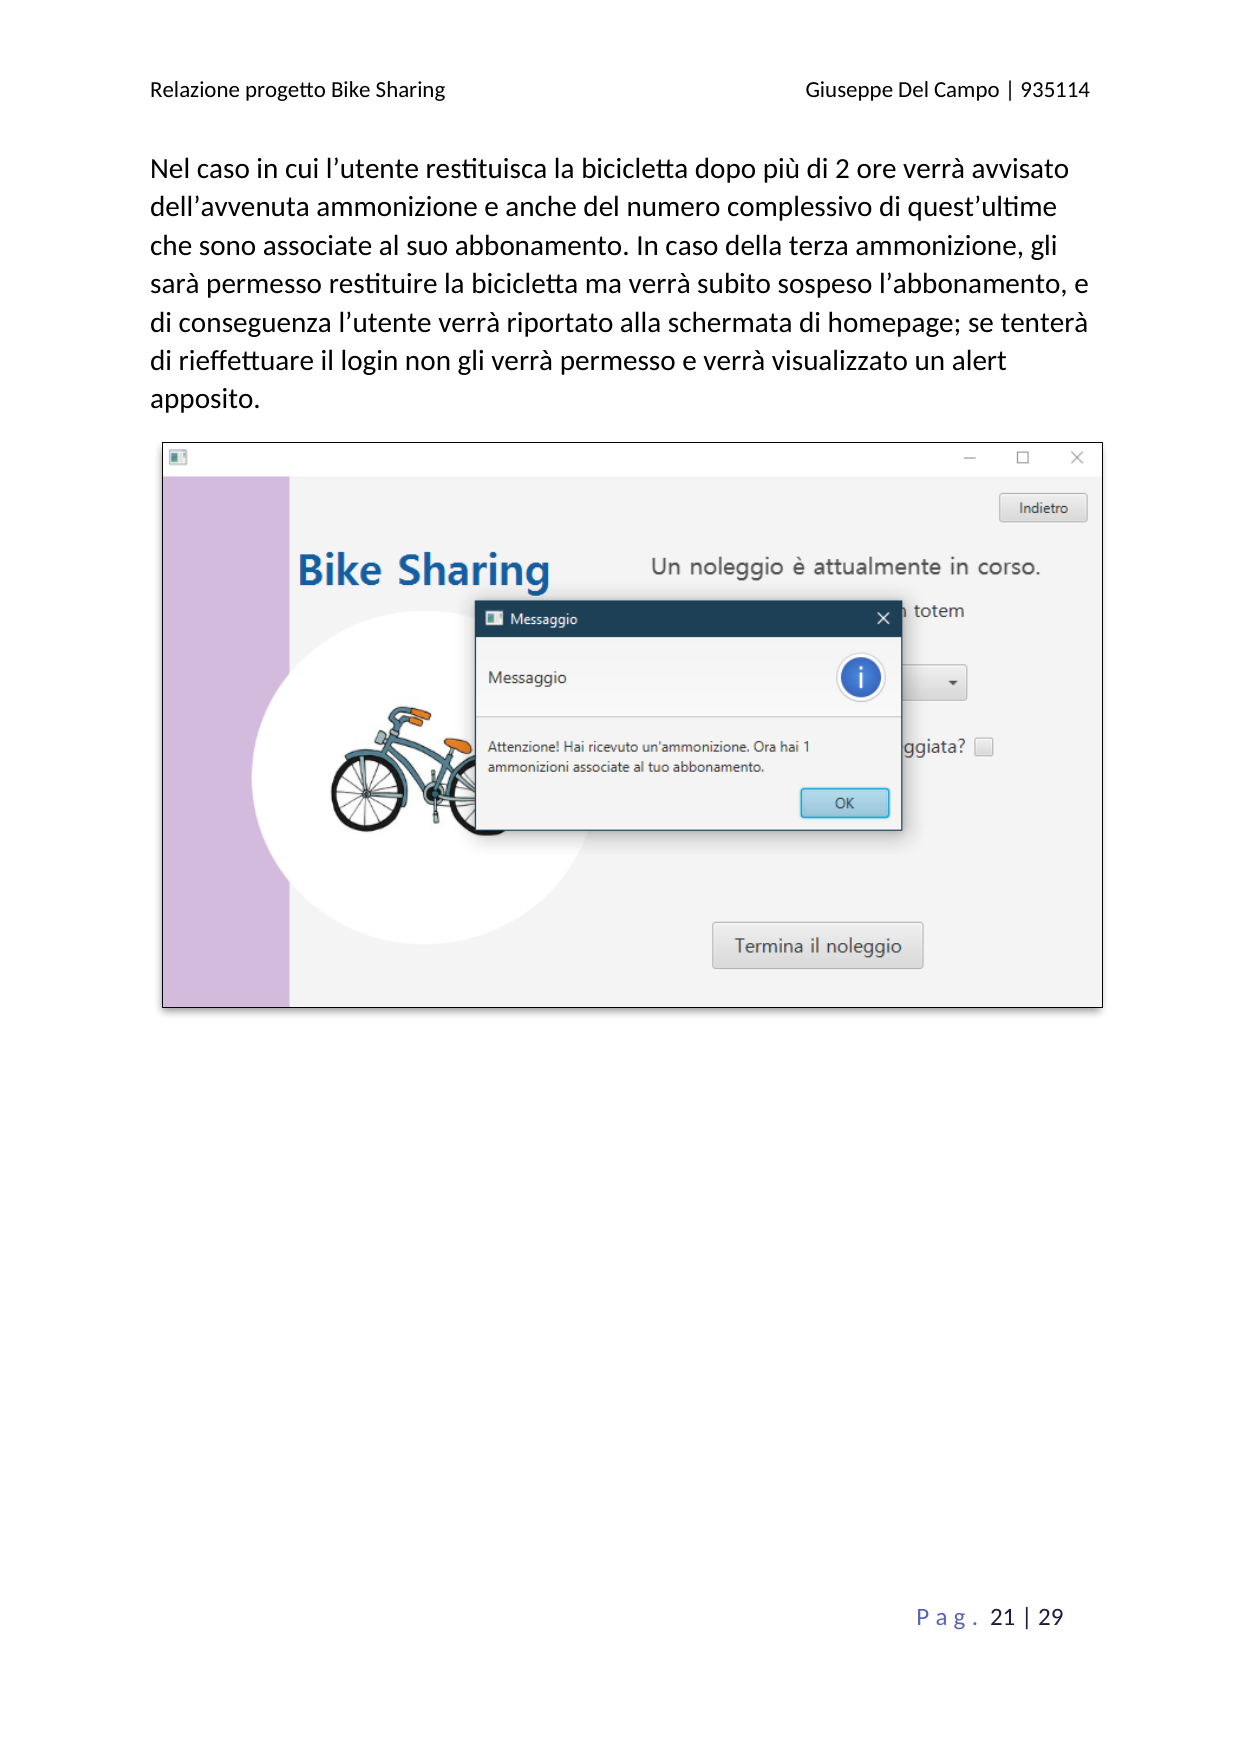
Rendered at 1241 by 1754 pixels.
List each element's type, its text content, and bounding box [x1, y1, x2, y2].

text Nel caso in cui l’utente restituisca la bicicletta dopo più di 2 ore verrà avvisato dell’avvenuta ammonizione e anche del numero complessivo di quest’ultime che sono associate al suo abbonamento. In caso della terza ammonizione, gli sarà permesso restituire la bicicletta ma verrà subito sospeso l’abbonamento, e di conseguenza l’utente verrà riportato alla schermata di homepage; se tenterà di rieffettuare il login non gli verrà permesso e verrà visualizzato un alert apposito. [150, 150, 1090, 416]
picture [163, 443, 1102, 1007]
